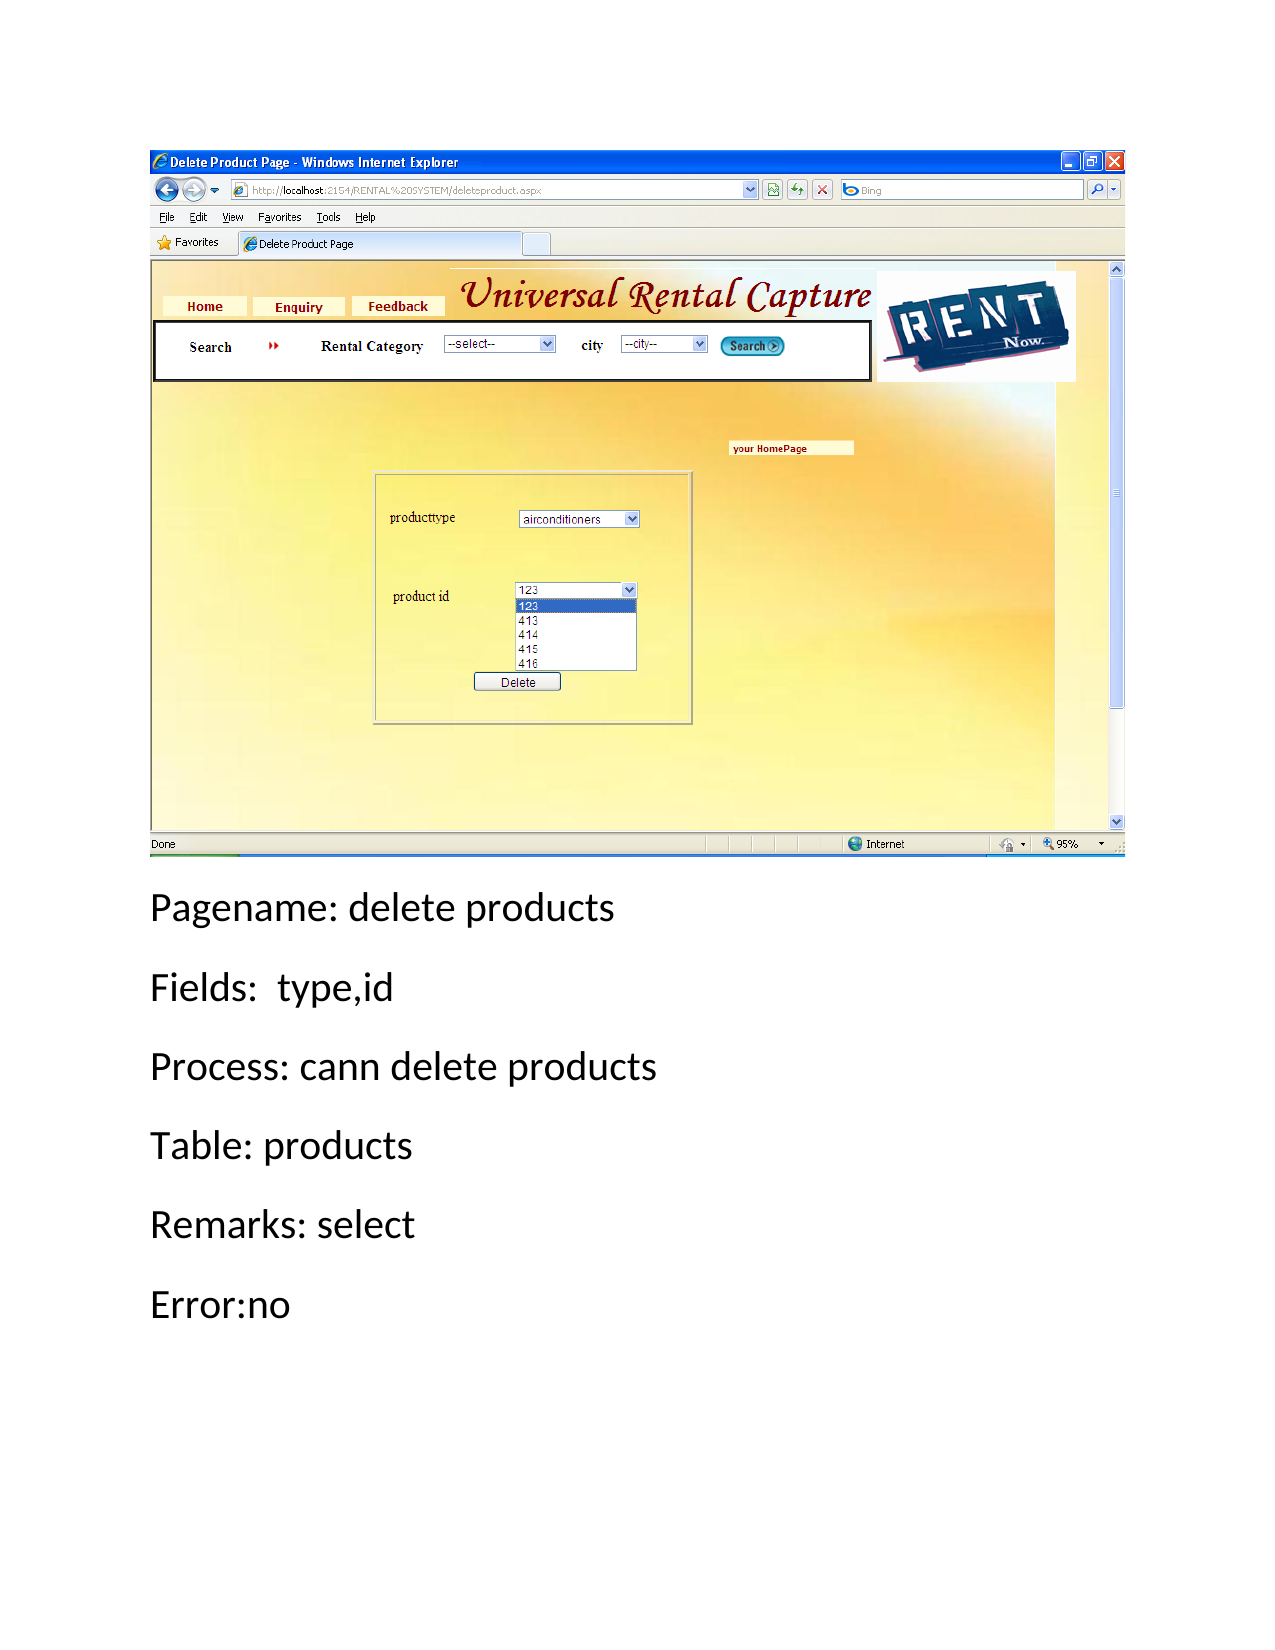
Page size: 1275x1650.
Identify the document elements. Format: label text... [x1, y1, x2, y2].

text Fields: type,id [150, 961, 1125, 1011]
picture [150, 150, 1125, 857]
text Pagename: delete products [150, 881, 1125, 932]
text Error:no [150, 1278, 1125, 1328]
text Process: cann delete products [150, 1040, 1125, 1091]
text Remarks: select [150, 1198, 1125, 1249]
text Table: products [150, 1119, 1125, 1170]
